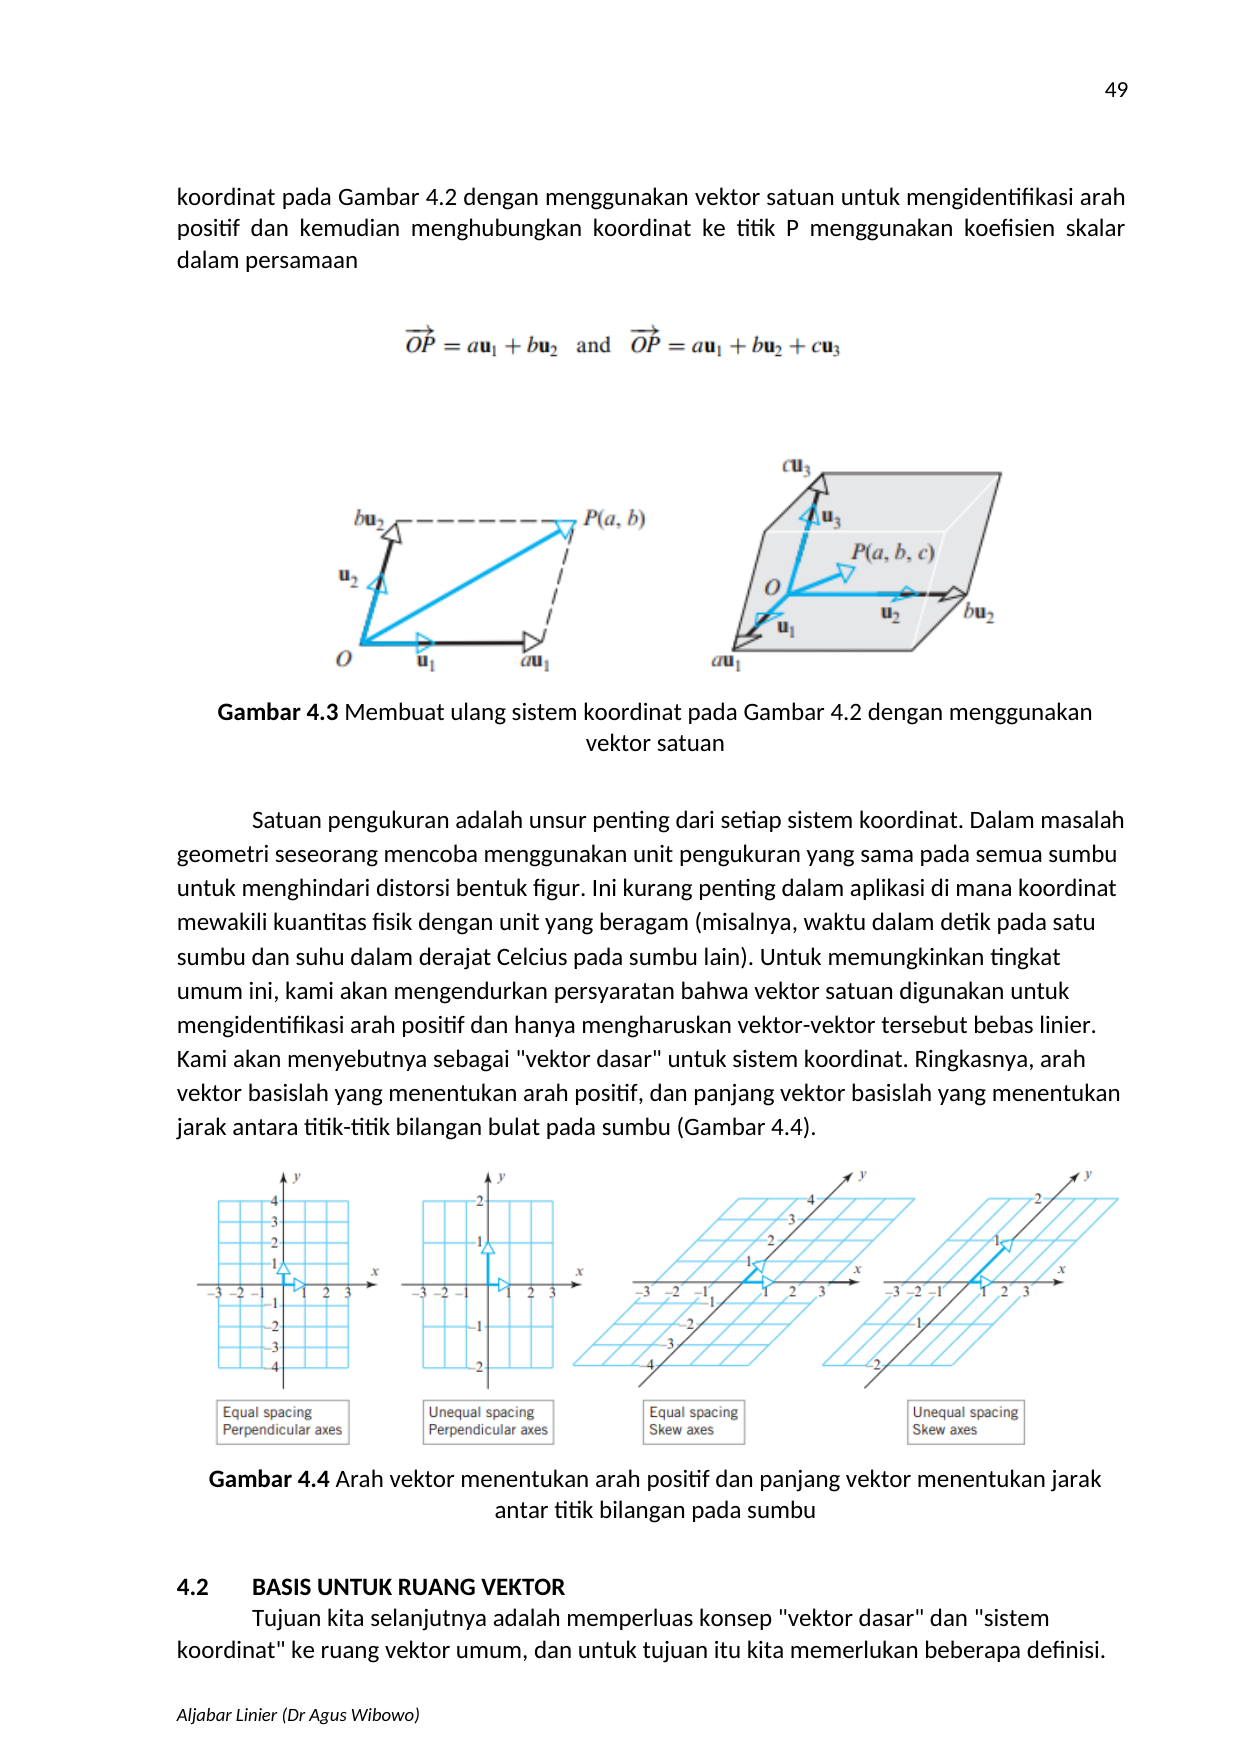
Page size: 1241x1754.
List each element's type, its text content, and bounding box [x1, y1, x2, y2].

text Gambar 4.3 Membuat ulang sistem koordinat pada Gambar 4.2 dengan menggunakan vektor satuan [210, 696, 1101, 758]
picture [307, 415, 1029, 688]
text 4.2 BASIS UNTUK RUANG VEKTOR Tujuan kita selanjutnya adalah memperluas konsep "vektor dasar" dan "sistem koordinat" ke ruang vektor umum, dan untuk tujuan itu kita memerlukan beberapa definisi. [177, 1571, 1131, 1664]
picture [196, 1149, 1141, 1452]
text Gambar 4.4 Arah vektor menentukan arah positif dan panjang vektor menentukan jarak antar titik bilangan pada sumbu [195, 1463, 1116, 1525]
text 49 [150, 79, 1128, 102]
text Aljabar Linier (Dr Agus Wibowo) [177, 1706, 1131, 1725]
picture [389, 316, 872, 376]
text koordinat pada Gambar 4.2 dengan menggunakan vektor satuan untuk mengidentifikasi arah positif dan kemudian menghubungkan koordinat ke titik P menggunakan koefisien skalar dalam persamaan [177, 181, 1127, 275]
text Satuan pengukuran adalah unsur penting dari setiap sistem koordinat. Dalam masalah geometri seseorang mencoba menggunakan unit pengukuran yang sama pada semua sumbu untuk menghindari distorsi bentuk figur. Ini kurang penting dalam aplikasi di mana koordinat mewakili kuantitas fisik dengan unit yang beragam (misalnya, waktu dalam detik pada satu sumbu dan suhu dalam derajat Celcius pada sumbu lain). Untuk memungkinkan tingkat umum ini, kami akan mengendurkan persyaratan bahwa vektor satuan digunakan untuk mengidentifikasi arah positif dan hanya mengharuskan vektor-vektor tersebut bebas linier. Kami akan menyebutnya sebagai "vektor dasar" untuk sistem koordinat. Ringkasnya, arah vektor basislah yang menentukan arah positif, dan panjang vektor basislah yang menentukan jarak antara titik-titik bilangan bulat pada sumbu (Gambar 4.4). [177, 804, 1131, 1142]
